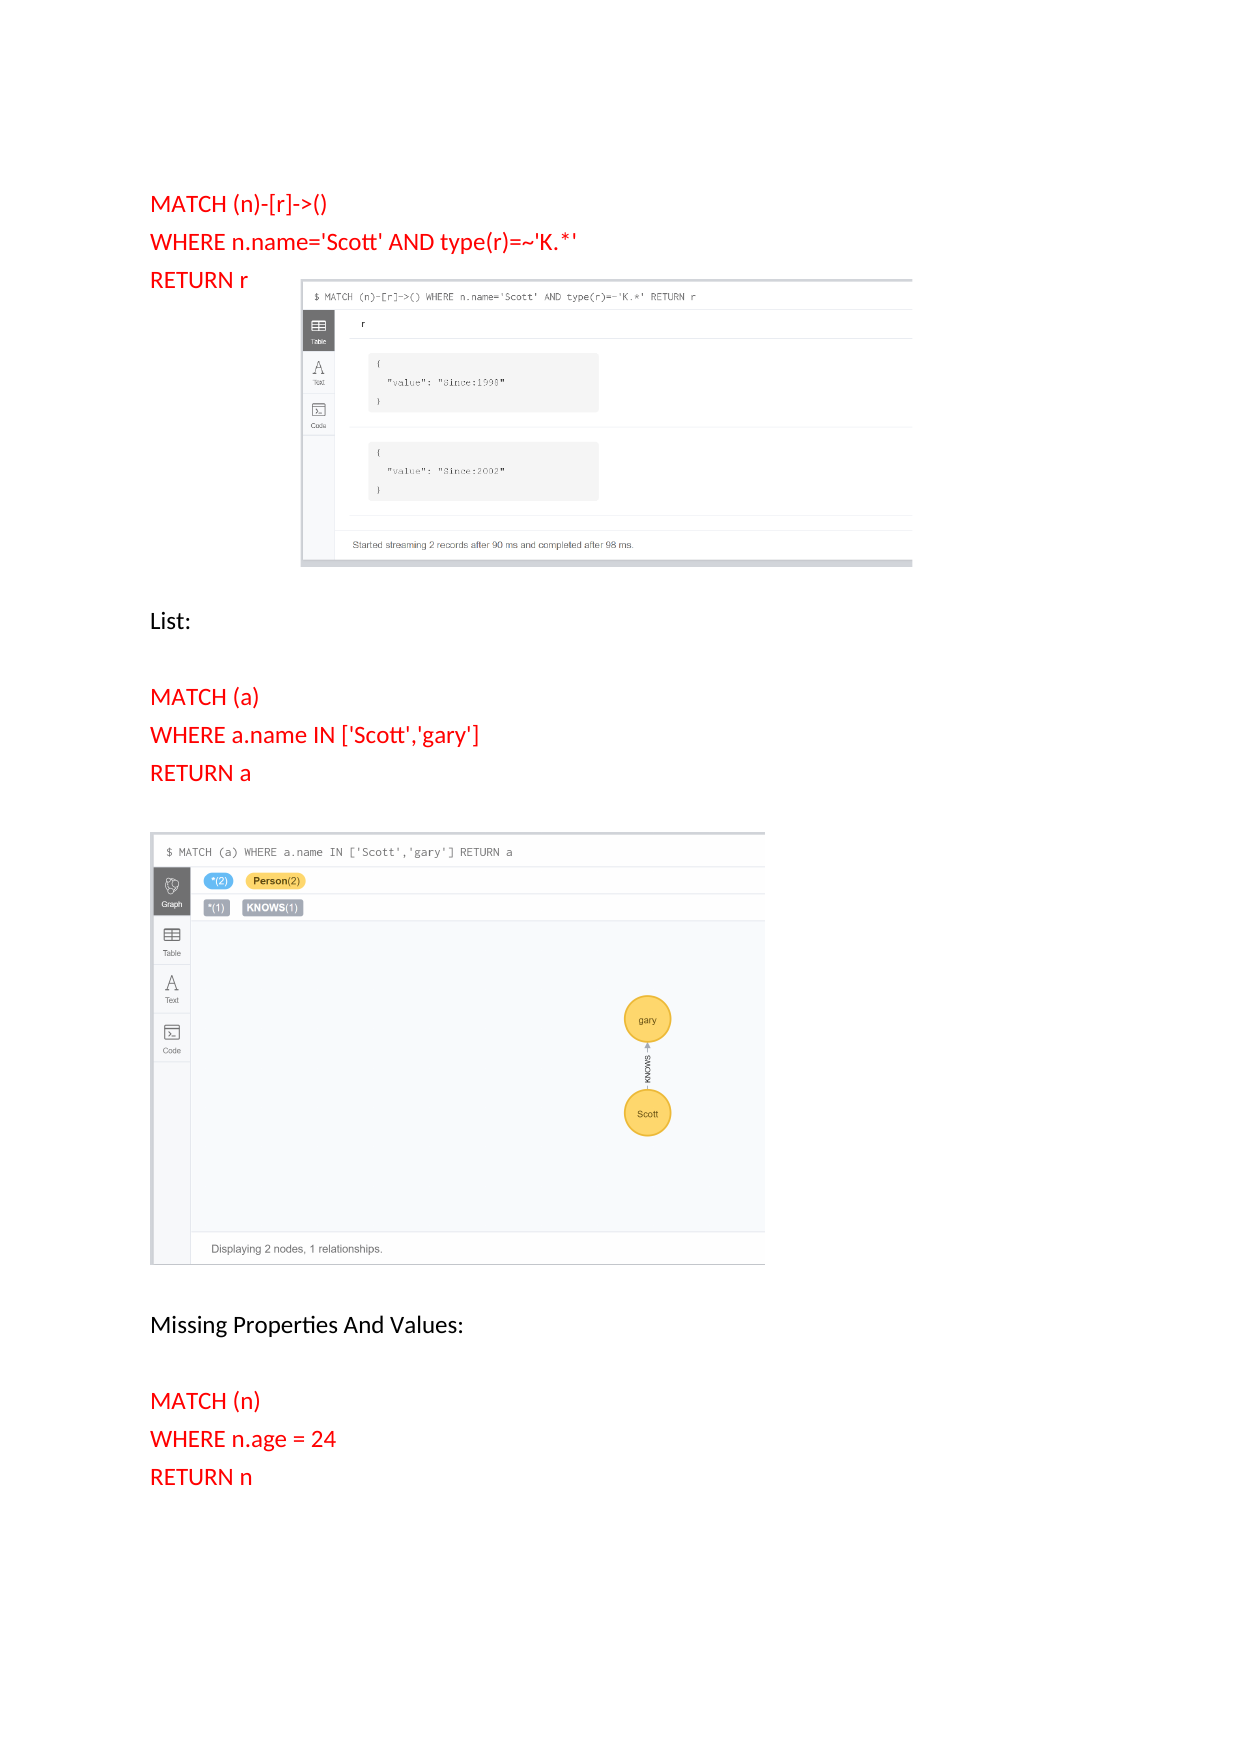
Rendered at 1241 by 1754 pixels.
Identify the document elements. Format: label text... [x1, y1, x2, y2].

text RETURN a [150, 757, 1090, 787]
text WHERE a.name IN ['Scott','gary'] [150, 719, 1090, 749]
text RETURN r [150, 264, 1090, 294]
text WHERE n.name='Scott' AND type(r)=~'K.*' [150, 226, 1090, 256]
text MATCH (n) [150, 1385, 1090, 1416]
text MATCH (n)-[r]->() [150, 188, 1090, 218]
text MATCH (a) [150, 681, 1090, 711]
text RETURN n [150, 1461, 1090, 1492]
picture [300, 279, 913, 567]
picture [150, 832, 765, 1265]
text List: [150, 605, 1090, 636]
text WHERE n.age = 24 [150, 1423, 1090, 1454]
text Missing Properties And Values: [150, 1309, 1090, 1340]
